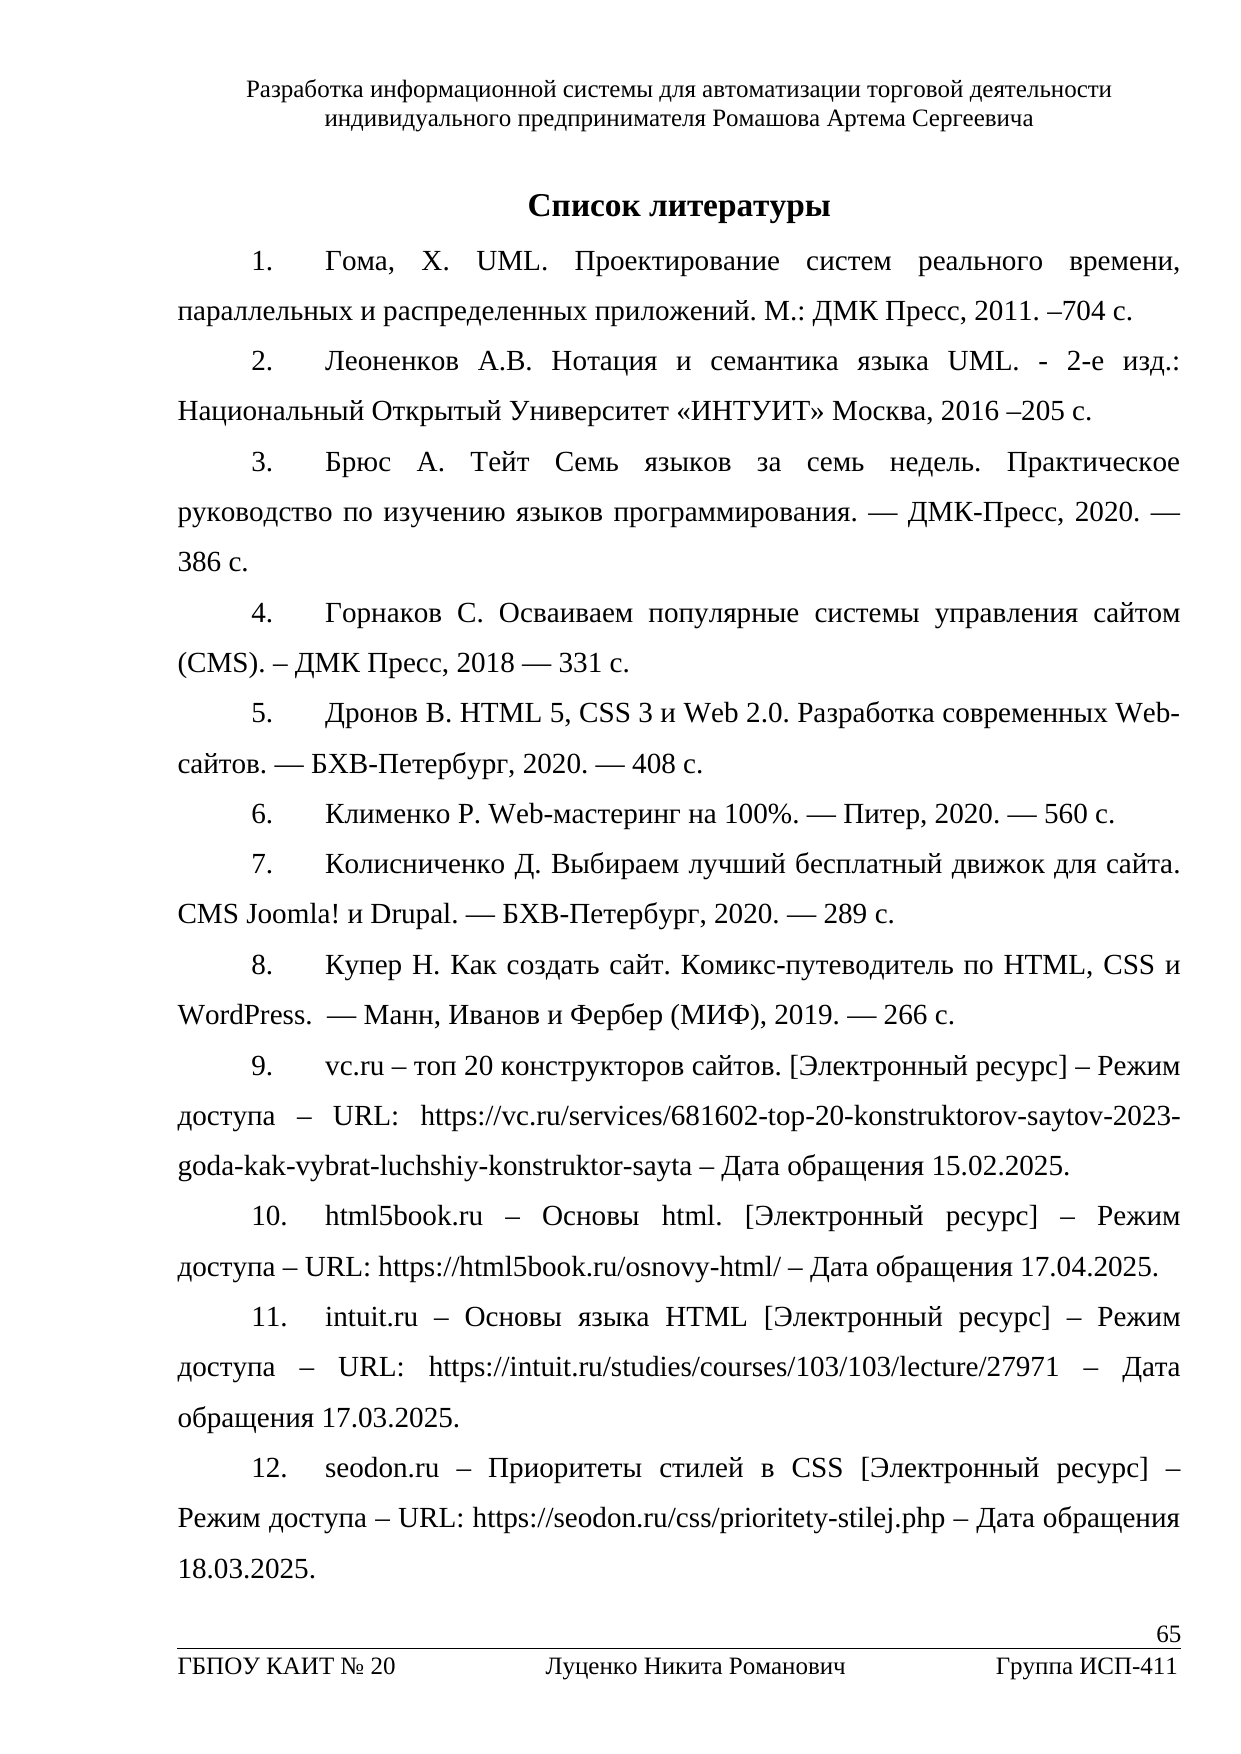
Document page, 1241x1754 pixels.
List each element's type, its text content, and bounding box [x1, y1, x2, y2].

list Клименко Р. Web-мастеринг на 100%. — Питер, 2020. — 560 с. [177, 796, 1181, 829]
list Дронов В. HTML 5, CSS 3 и Web 2.0. Разработка современных Web-сайтов. — БХВ-Петербург, 2020. — 408 с. [177, 695, 1181, 779]
list seodon.ru – Приоритеты стилей в CSS [Электронный ресурс] – Режим доступа – URL: https://seodon.ru/css/prioritety-stilej.php – Дата обращения 18.03.2025. [177, 1450, 1181, 1584]
list html5book.ru – Основы html. [Электронный ресурс] – Режим доступа – URL: https://html5book.ru/osnovy-html/ – Дата обращения 17.04.2025. [177, 1198, 1181, 1282]
list intuit.ru – Основы языка HTML [Электронный ресурс] – Режим доступа – URL: https://intuit.ru/studies/courses/103/103/lecture/27971 – Дата обращения 17.03.2025. [177, 1299, 1181, 1433]
list Купер Н. Как создать сайт. Комикс-путеводитель по HTML, CSS и WordPress. — Манн, Иванов и Фербер (МИФ), 2019. — 266 с. [177, 947, 1181, 1031]
list Леоненков А.В. Нотация и семантика языка UML. - 2-е изд.: Национальный Открытый Университет «ИНТУИТ» Москва, 2016 –205 с. [177, 343, 1181, 427]
list Горнаков С. Осваиваем популярные системы управления сайтом (CMS). – ДМК Пресс, 2018 — 331 с. [177, 595, 1181, 679]
list Гома, Х. UML. Проектирование систем реального времени, параллельных и распределенных приложений. М.: ДМК Пресс, 2011. –704 с. [177, 243, 1181, 326]
list vc.ru – топ 20 конструкторов сайтов. [Электронный ресурс] – Режим доступа – URL: https://vc.ru/services/681602-top-20-konstruktorov-saytov-2023-goda-kak-vybrat-luchshiy-konstruktor-sayta – Дата обращения 15.02.2025. [177, 1048, 1181, 1182]
list Колисниченко Д. Выбираем лучший бесплатный движок для сайта. CMS Joomla! и Drupal. — БХВ-Петербург, 2020. — 289 c. [177, 846, 1181, 930]
list Брюс А. Тейт Семь языков за семь недель. Практическое руководство по изучению языков программирования. — ДМК-Пресс, 2020. — 386 с. [177, 444, 1181, 578]
subtitle Список литературы [177, 185, 1181, 223]
